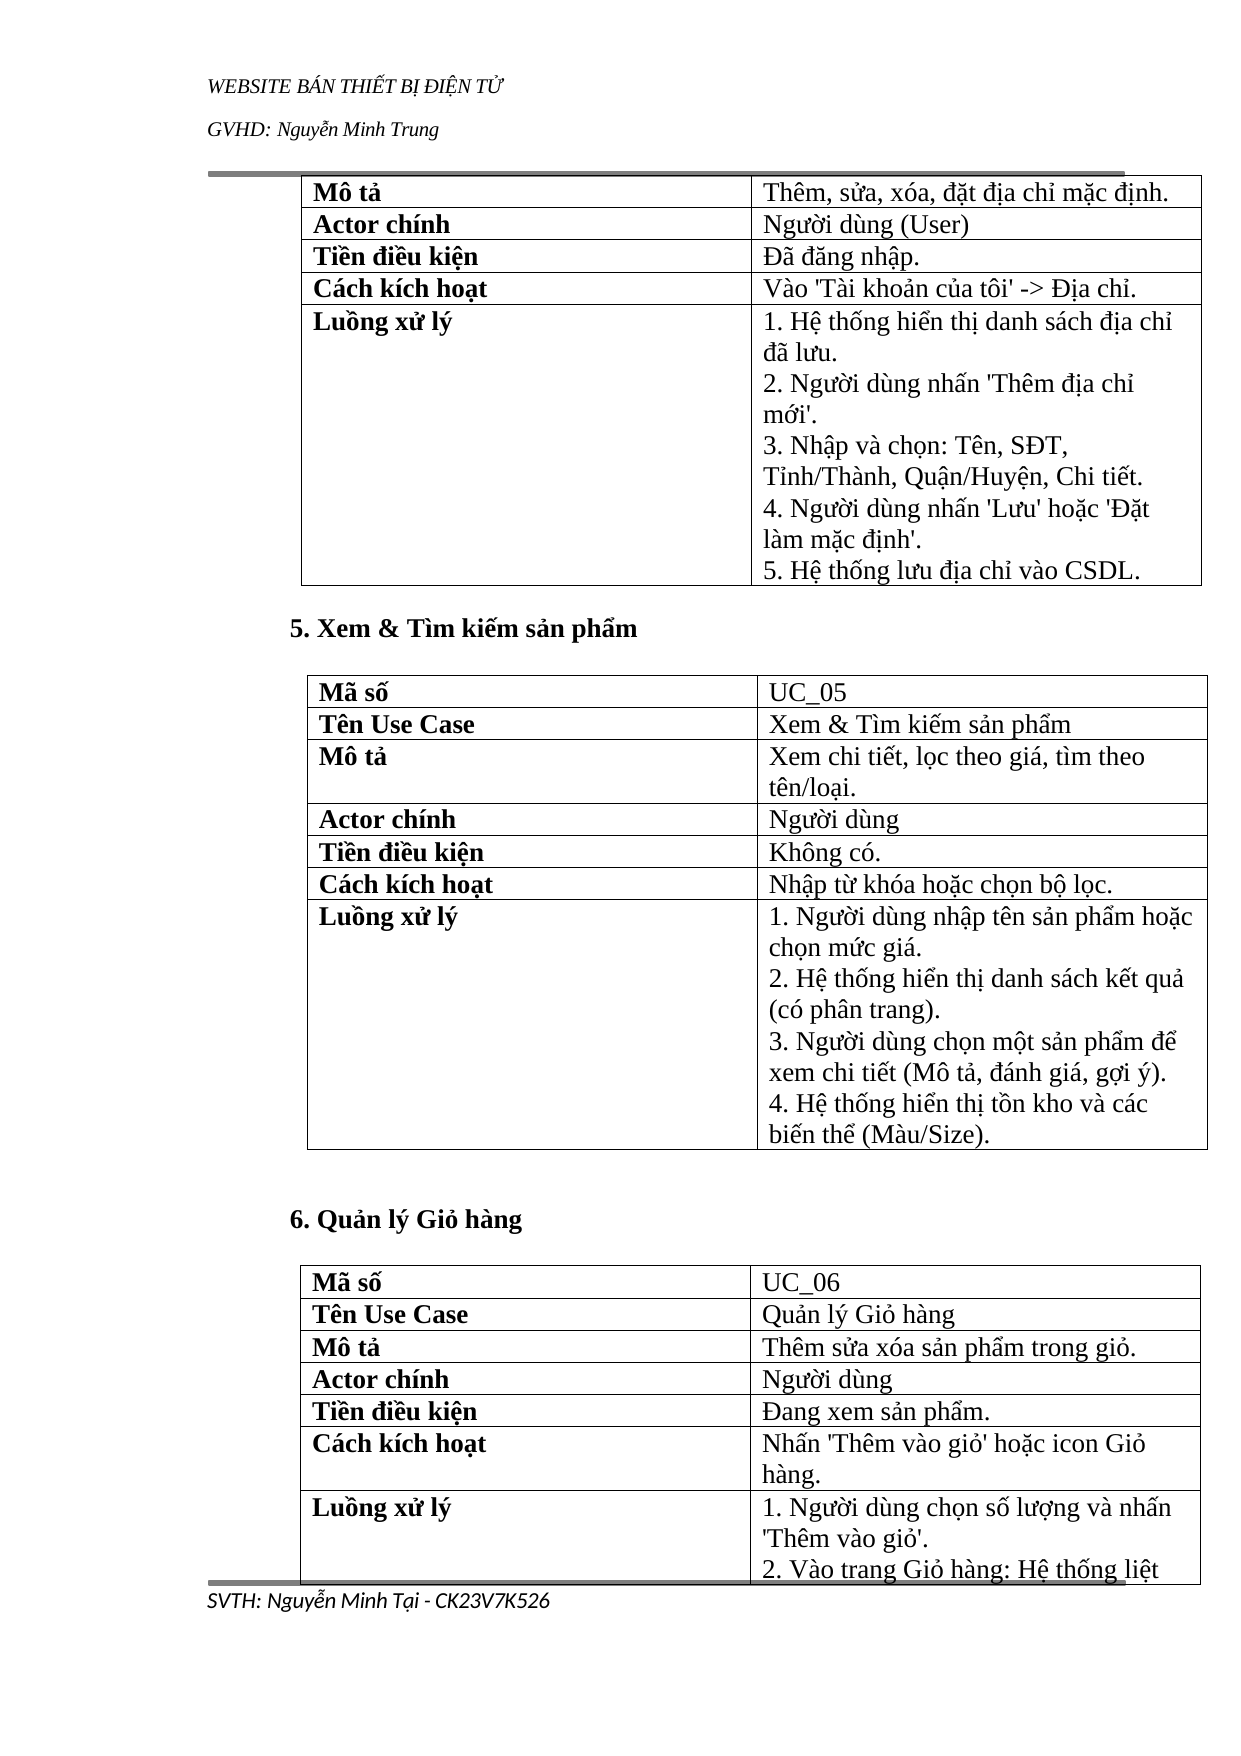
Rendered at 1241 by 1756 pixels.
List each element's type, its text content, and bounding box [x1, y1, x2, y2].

table_cell Tiền điều kiện [302, 240, 751, 272]
table_cell Xem & Tìm kiếm sản phẩm [758, 708, 1207, 739]
table_cell Mô tả [308, 740, 757, 802]
table_cell Mô tả [301, 1331, 750, 1362]
table_cell Người dùng [758, 804, 1207, 835]
table_cell Tiền điều kiện [308, 836, 757, 867]
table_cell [751, 1491, 1200, 1584]
table_cell Xem chi tiết, lọc theo giá, tìm theo tên/loại. [758, 740, 1207, 802]
table_cell Vào 'Tài khoản của tôi' -> Địa chỉ. [752, 273, 1201, 304]
table_cell Cách kích hoạt [302, 273, 751, 304]
table_cell Cách kích hoạt [301, 1427, 750, 1489]
table_header Mã số [308, 676, 757, 707]
table_cell Tên Use Case [308, 708, 757, 739]
table_cell 1. Hệ thống hiển thị danh sách địa chỉ đã lưu. 2. Người dùng nhấn 'Thêm địa chỉ mới'. 3. Nhập và chọn: Tên, SĐT, Tỉnh/Thành, Quận/Huyện, Chi tiết. 4. Người dùng nhấn 'Lưu' hoặc 'Đặt làm mặc định'. 5. Hệ thống lưu địa chỉ vào CSDL. [752, 305, 1201, 585]
table_cell Không có. [758, 836, 1207, 867]
table_cell Người dùng [751, 1363, 1200, 1394]
table_cell Luồng xử lý [308, 900, 757, 1149]
table_cell Actor chính [302, 208, 751, 239]
table_cell Đã đăng nhập. [752, 240, 1201, 272]
table_header UC_06 [751, 1266, 1200, 1297]
list Quản lý Giỏ hàng [250, 1203, 1148, 1234]
table_cell Actor chính [301, 1363, 750, 1394]
table_cell Mô tả [302, 176, 751, 207]
table_cell Đang xem sản phẩm. [751, 1395, 1200, 1426]
table_cell Thêm, sửa, xóa, đặt địa chỉ mặc định. [752, 176, 1201, 207]
table_cell Luồng xử lý [302, 305, 751, 585]
table_cell Nhập từ khóa hoặc chọn bộ lọc. [758, 868, 1207, 899]
table_cell Người dùng (User) [752, 208, 1201, 239]
list Xem & Tìm kiếm sản phẩm [250, 612, 1148, 644]
table_cell 1. Người dùng nhập tên sản phẩm hoặc chọn mức giá. 2. Hệ thống hiển thị danh sách kết quả (có phân trang). 3. Người dùng chọn một sản phẩm để xem chi tiết (Mô tả, đánh giá, gợi ý). 4. Hệ thống hiển thị tồn kho và các biến thể (Màu/Size). [758, 900, 1207, 1149]
table_cell Actor chính [308, 804, 757, 835]
table_cell Quản lý Giỏ hàng [751, 1299, 1200, 1330]
table_header UC_05 [758, 676, 1207, 707]
table_header Mã số [301, 1266, 750, 1297]
table_cell Luồng xử lý [301, 1491, 750, 1584]
table_cell Cách kích hoạt [308, 868, 757, 899]
table_cell Tên Use Case [301, 1299, 750, 1330]
table_cell Nhấn 'Thêm vào giỏ' hoặc icon Giỏ hàng. [751, 1427, 1200, 1489]
table_cell Thêm sửa xóa sản phẩm trong giỏ. [751, 1331, 1200, 1362]
table_cell Tiền điều kiện [301, 1395, 750, 1426]
